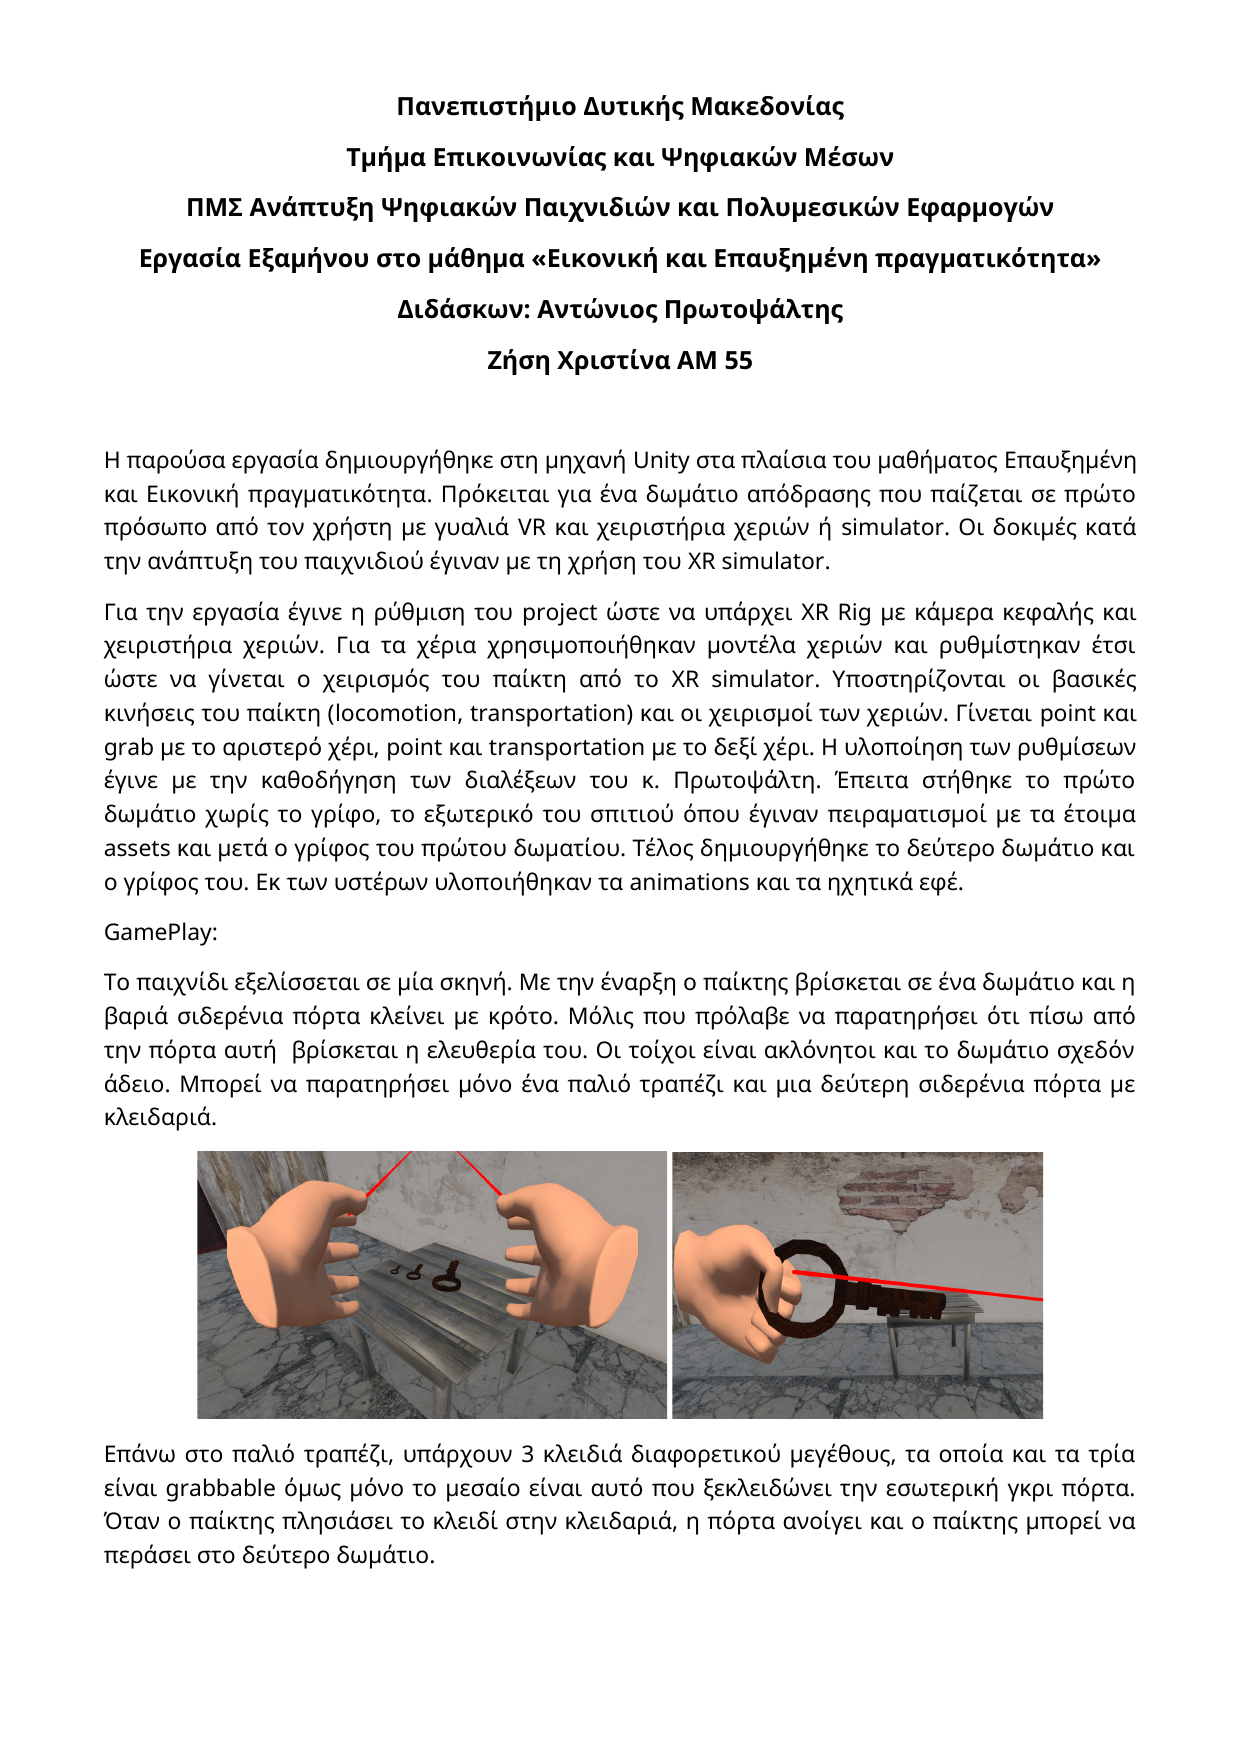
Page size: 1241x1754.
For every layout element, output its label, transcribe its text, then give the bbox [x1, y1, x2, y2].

picture [672, 1152, 1044, 1419]
text Η παρούσα εργασία δημιουργήθηκε στη μηχανή Unity στα πλαίσια του μαθήματος Επαυξημένη και Εικονική πραγματικότητα. Πρόκειται για ένα δωμάτιο απόδρασης που παίζεται σε πρώτο πρόσωπο από τον χρήστη με γυαλιά VR και χειριστήρια χεριών ή simulator. Οι δοκιμές κατά την ανάπτυξη του παιχνιδιού έγιναν με τη χρήση του XR simulator. [103, 444, 1137, 576]
picture [197, 1151, 668, 1419]
text Πανεπιστήμιο Δυτικής Μακεδονίας [103, 89, 1137, 123]
text Τμήμα Επικοινωνίας και Ψηφιακών Μέσων [103, 139, 1137, 173]
text Επάνω στο παλιό τραπέζι, υπάρχουν 3 κλειδιά διαφορετικού μεγέθους, τα οποία και τα τρία είναι grabbable όμως μόνο το μεσαίο είναι αυτό που ξεκλειδώνει την εσωτερική γκρι πόρτα. Όταν ο παίκτης πλησιάσει το κλειδί στην κλειδαριά, η πόρτα ανοίγει και ο παίκτης μπορεί να περάσει στο δεύτερο δωμάτιο. [103, 1438, 1137, 1570]
text Το παιχνίδι εξελίσσεται σε μία σκηνή. Με την έναρξη ο παίκτης βρίσκεται σε ένα δωμάτιο και η βαριά σιδερένια πόρτα κλείνει με κρότο. Μόλις που πρόλαβε να παρατηρήσει ότι πίσω από την πόρτα αυτή βρίσκεται η ελευθερία του. Οι τοίχοι είναι ακλόνητοι και το δωμάτιο σχεδόν άδειο. Μπορεί να παρατηρήσει μόνο ένα παλιό τραπέζι και μια δεύτερη σιδερένια πόρτα με κλειδαριά. [103, 966, 1137, 1132]
text Για την εργασία έγινε η ρύθμιση του project ώστε να υπάρχει XR Rig με κάμερα κεφαλής και χειριστήρια χεριών. Για τα χέρια χρησιμοποιήθηκαν μοντέλα χεριών και ρυθμίστηκαν έτσι ώστε να γίνεται ο χειρισμός του παίκτη από το XR simulator. Υποστηρίζονται οι βασικές κινήσεις του παίκτη (locomotion, transportation) και οι χειρισμοί των χεριών. Γίνεται point και grab με το αριστερό χέρι, point και transportation με το δεξί χέρι. Η υλοποίηση των ρυθμίσεων έγινε με την καθοδήγηση των διαλέξεων του κ. Πρωτοψάλτη. Έπειτα στήθηκε το πρώτο δωμάτιο χωρίς το γρίφο, το εξωτερικό του σπιτιού όπου έγιναν πειραματισμοί με τα έτοιμα assets και μετά ο γρίφος του πρώτου δωματίου. Τέλος δημιουργήθηκε το δεύτερο δωμάτιο και ο γρίφος του. Εκ των υστέρων υλοποιήθηκαν τα animations και τα ηχητικά εφέ. [103, 595, 1137, 897]
text Εργασία Εξαμήνου στο μάθημα «Εικονική και Επαυξημένη πραγματικότητα» [103, 241, 1137, 275]
text ΠΜΣ Ανάπτυξη Ψηφιακών Παιχνιδιών και Πολυμεσικών Εφαρμογών [103, 190, 1137, 224]
text Ζήση Χριστίνα ΑΜ 55 [103, 342, 1137, 376]
text GamePlay: [103, 916, 1137, 947]
text Διδάσκων: Αντώνιος Πρωτοψάλτης [103, 292, 1137, 326]
